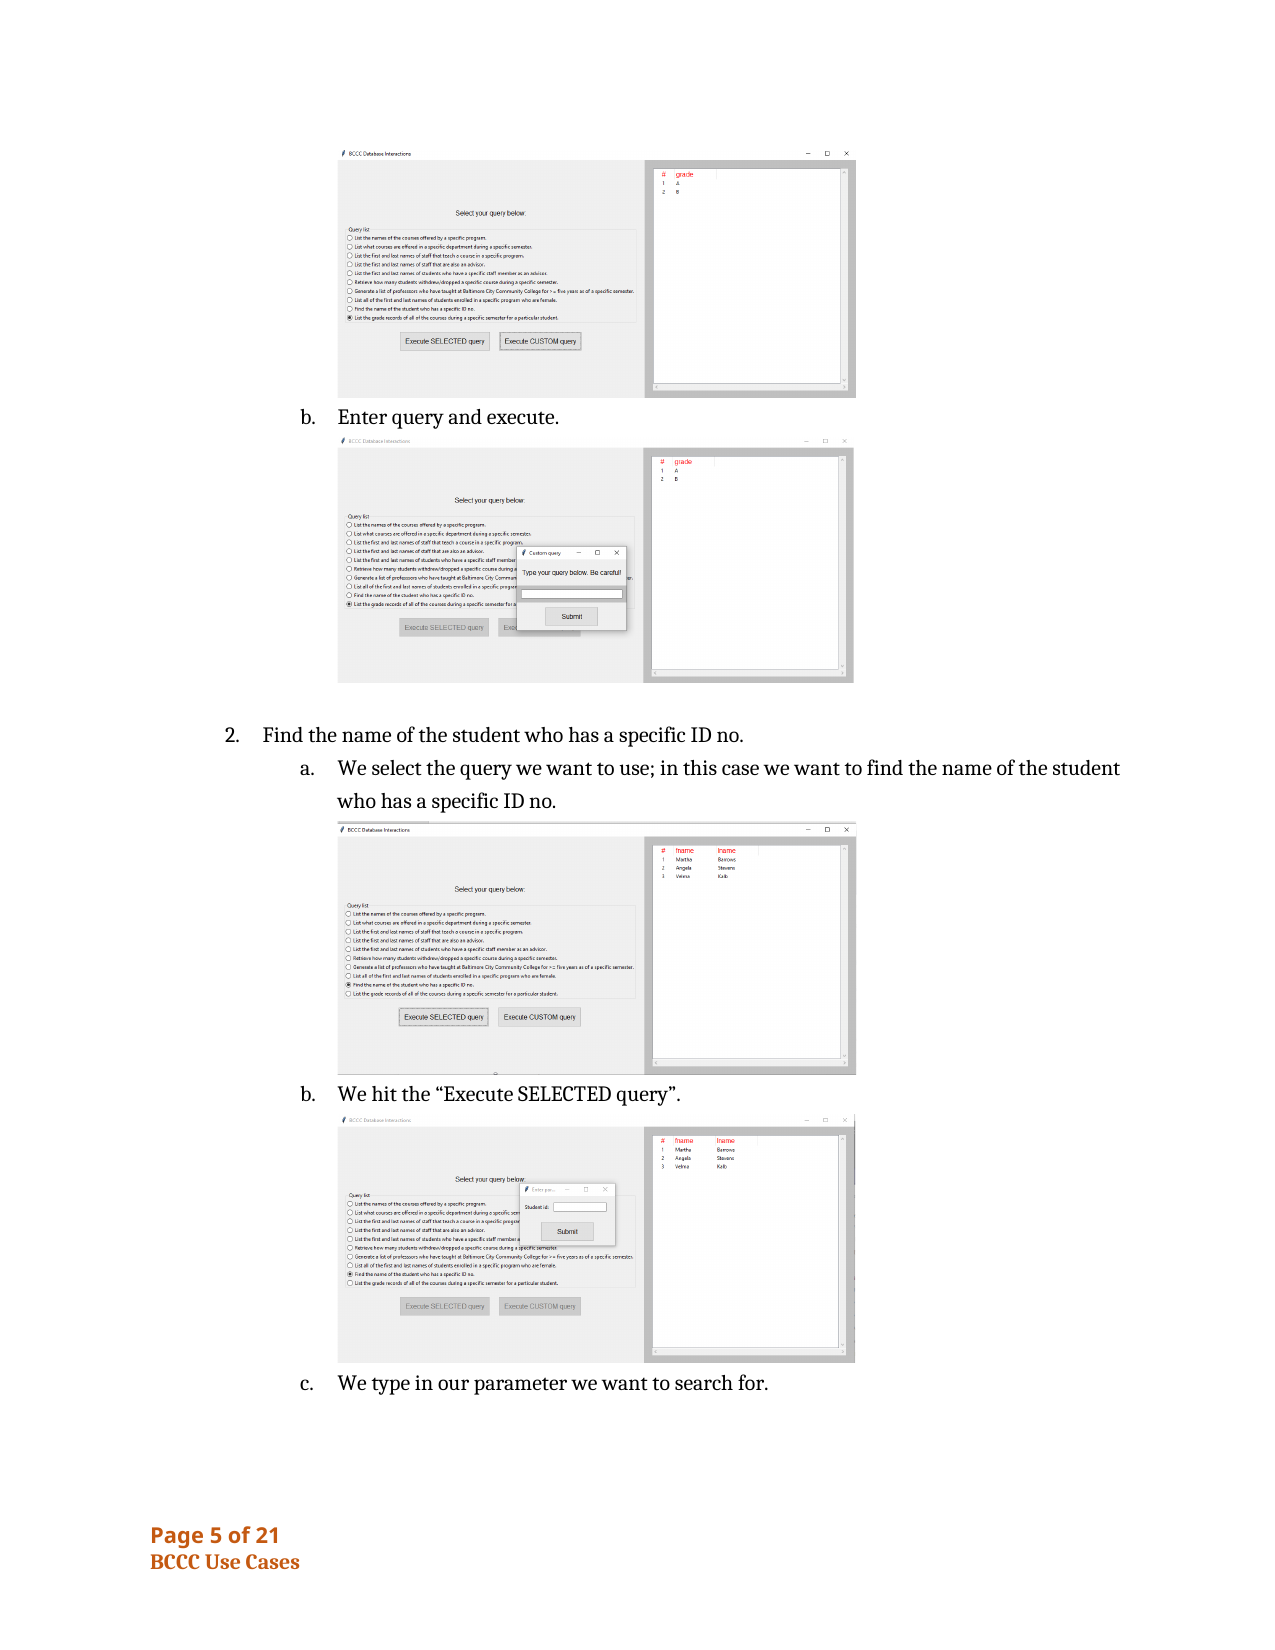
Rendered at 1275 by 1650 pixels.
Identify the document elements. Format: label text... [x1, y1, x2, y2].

picture [337, 437, 854, 683]
list Enter query and execute. [300, 405, 1125, 430]
list Find the name of the student who has a specific ID no. [225, 723, 1125, 748]
picture [337, 150, 856, 398]
list We type in our parameter we want to search for. [300, 1370, 1125, 1396]
list We hit the “Execute SELECTED query”. [300, 1082, 1125, 1107]
picture [337, 1114, 856, 1363]
list We select the query we want to use; in this case we want to find the name of the student who has a specific ID no. [300, 756, 1125, 814]
picture [337, 821, 857, 1075]
